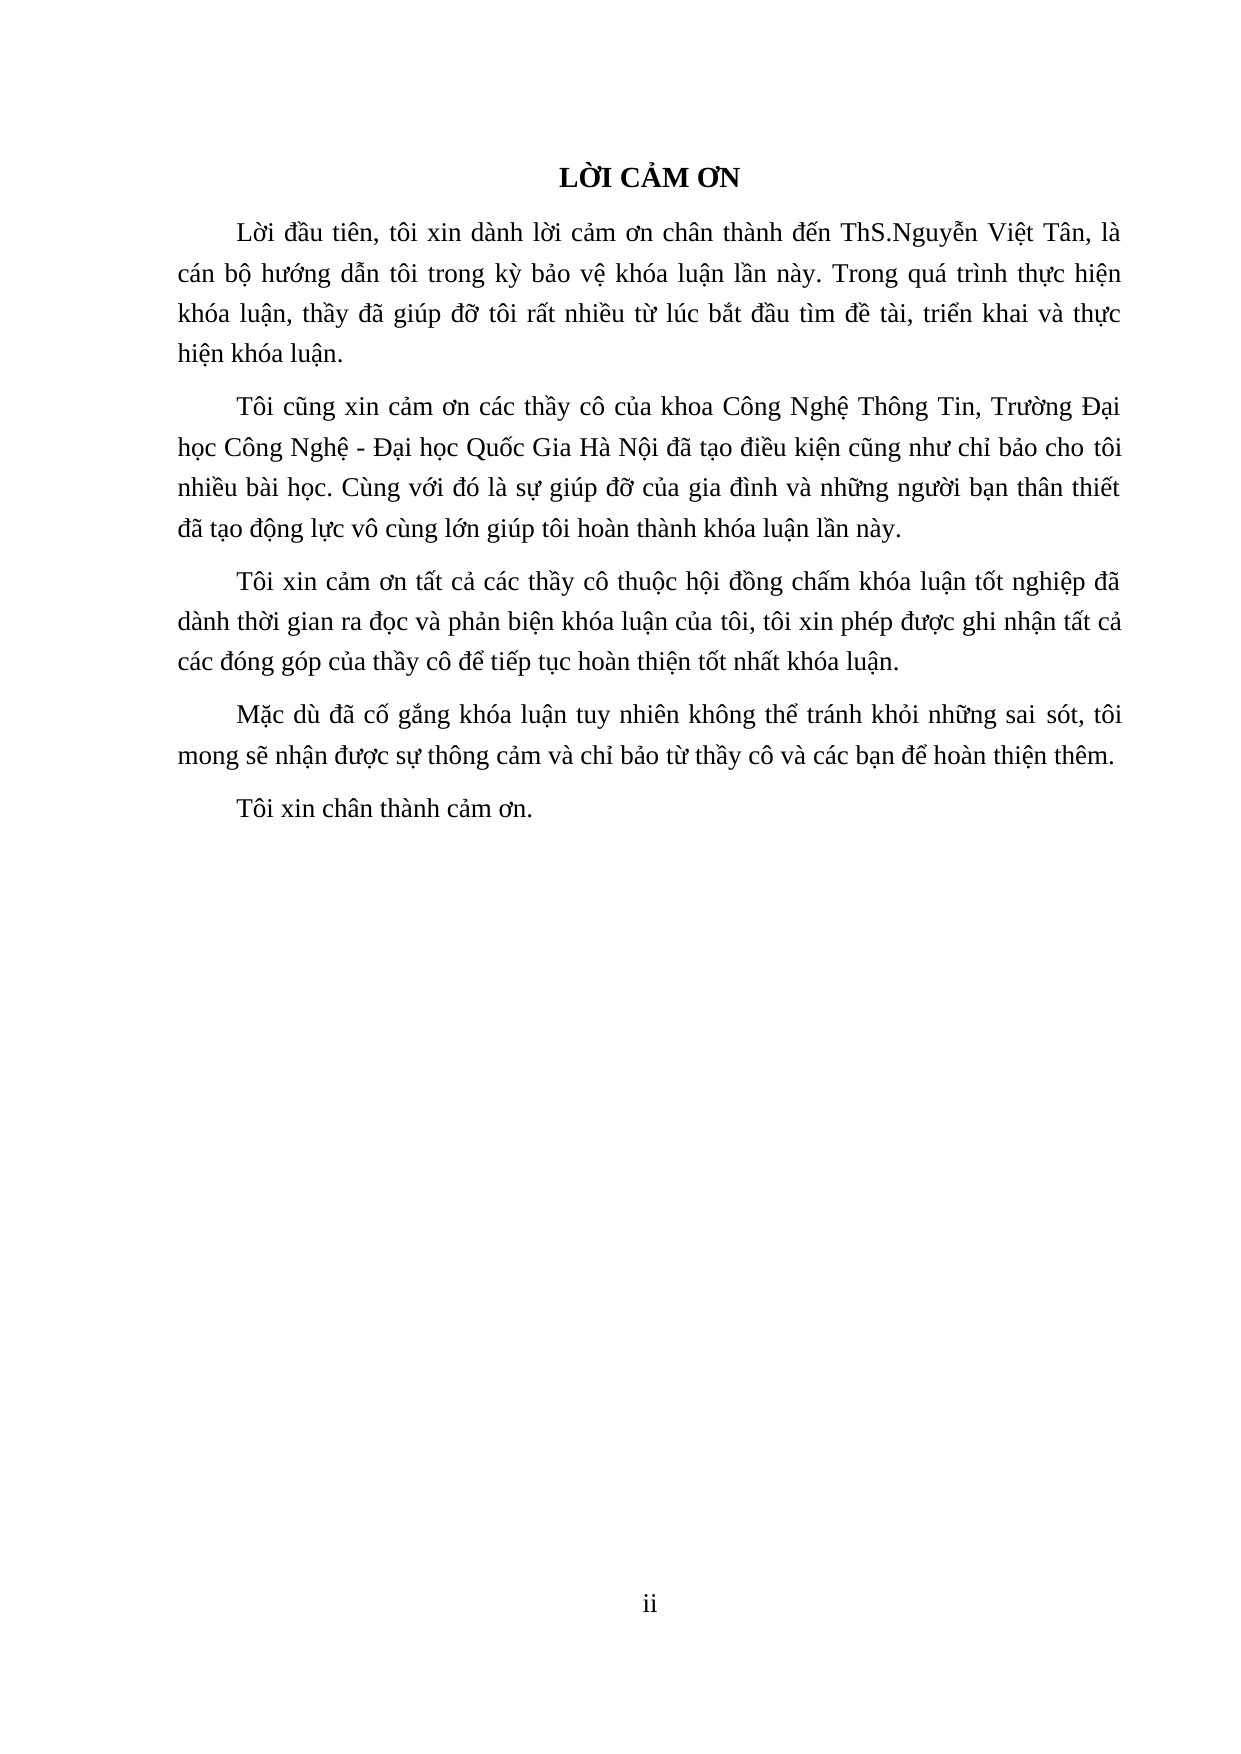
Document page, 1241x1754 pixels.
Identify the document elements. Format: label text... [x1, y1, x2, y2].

text Tôi xin cảm ơn tất cả các thầy cô thuộc hội đồng chấm khóa luận tốt nghiệp đã dành thời gian ra đọc và phản biện khóa luận của tôi, tôi xin phép được ghi nhận tất cả các đóng góp của thầy cô để tiếp tục hoàn thiện tốt nhất khóa luận. [177, 564, 1122, 677]
text Lời đầu tiên, tôi xin dành lời cảm ơn chân thành đến ThS.Nguyễn Việt Tân, là cán bộ hướng dẫn tôi trong kỳ bảo vệ khóa luận lần này. Trong quá trình thực hiện khóa luận, thầy đã giúp đỡ tôi rất nhiều từ lúc bắt đầu tìm đề tài, triển khai và thực hiện khóa luận. [177, 216, 1122, 369]
text Tôi cũng xin cảm ơn các thầy cô của khoa Công Nghệ Thông Tin, Trường Đại học Công Nghệ - Đại học Quốc Gia Hà Nội đã tạo điều kiện cũng như chỉ bảo cho tôi nhiều bài học. Cùng với đó là sự giúp đỡ của gia đình và những người bạn thân thiết đã tạo động lực vô cùng lớn giúp tôi hoàn thành khóa luận lần này. [177, 390, 1122, 543]
text Mặc dù đã cố gắng khóa luận tuy nhiên không thể tránh khỏi những sai sót, tôi mong sẽ nhận được sự thông cảm và chỉ bảo từ thầy cô và các bạn để hoàn thiện thêm. [177, 698, 1122, 770]
subtitle LỜI CẢM ƠN [177, 160, 1122, 194]
text Tôi xin chân thành cảm ơn. [177, 792, 1122, 823]
